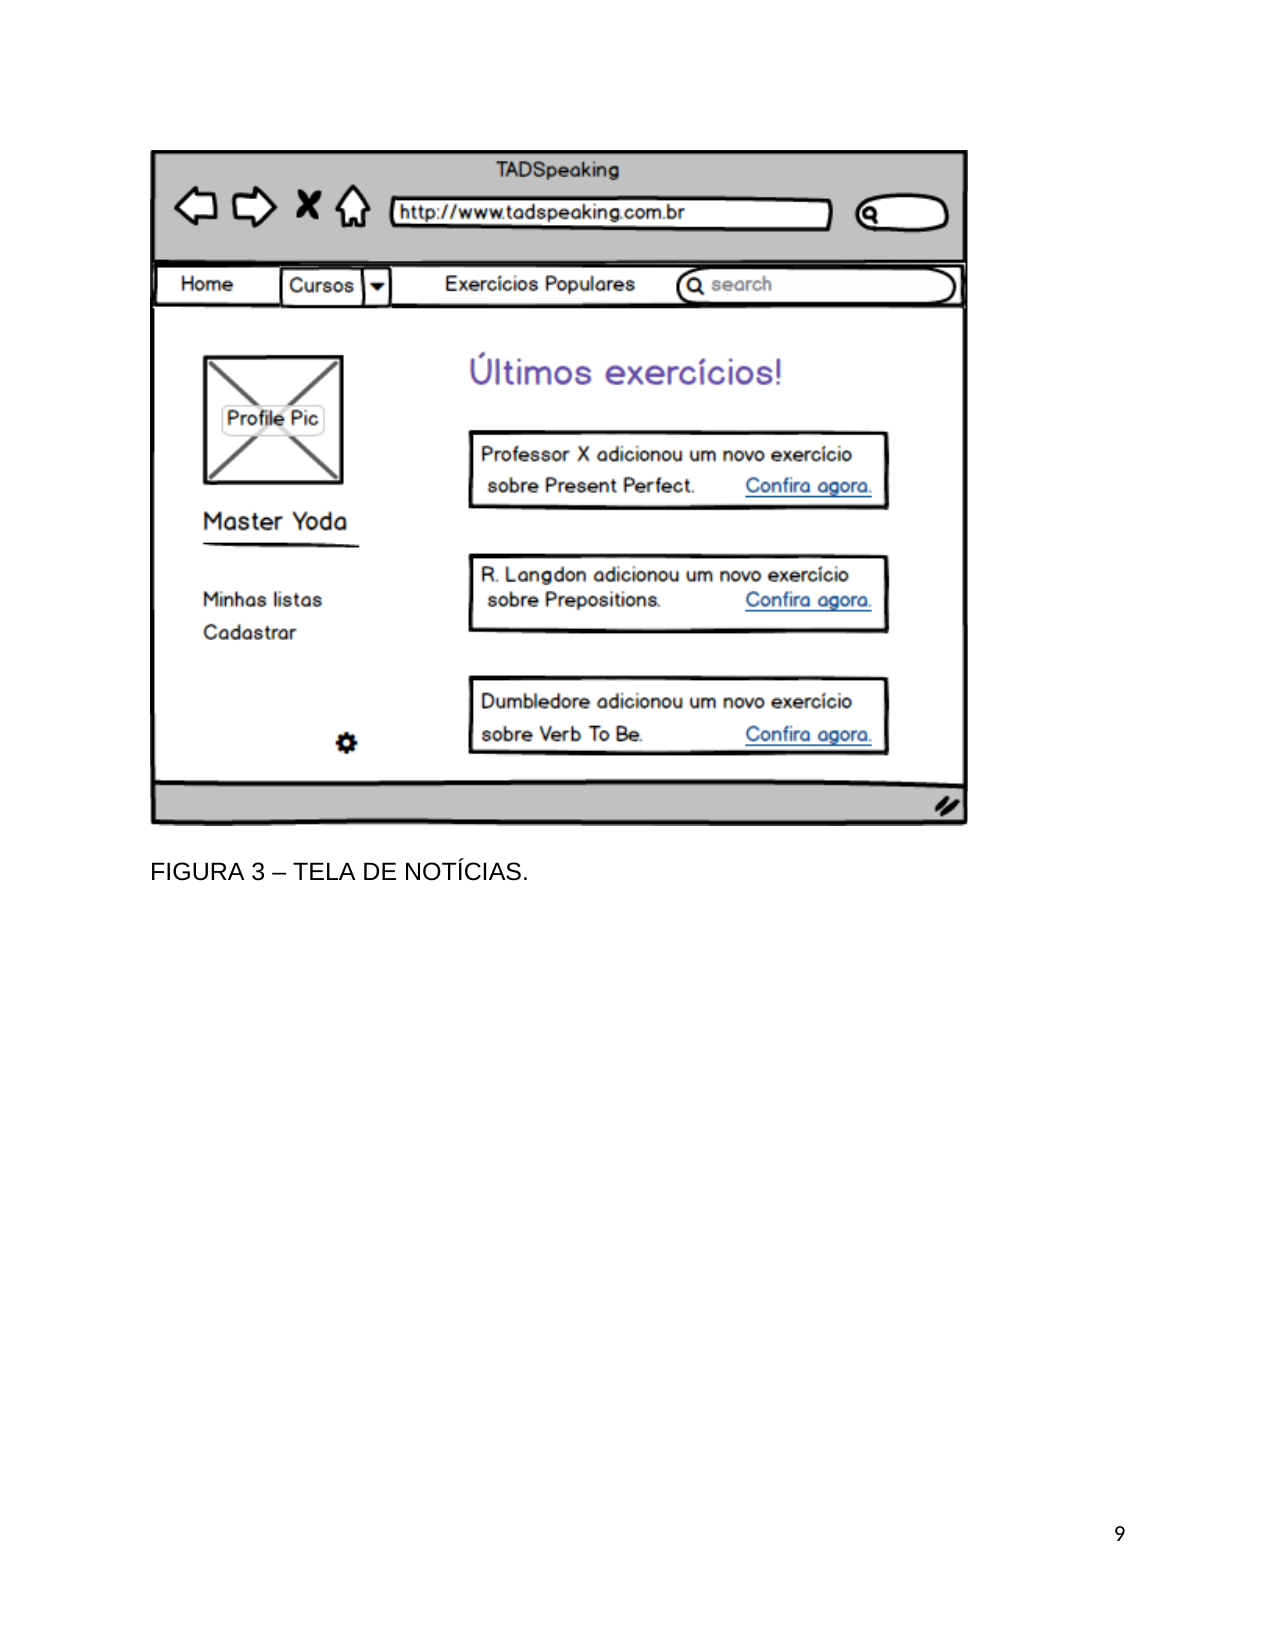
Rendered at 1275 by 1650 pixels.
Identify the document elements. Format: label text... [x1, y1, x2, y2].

text FIGURA 3 – TELA DE NOTÍCIAS. [150, 857, 1125, 885]
picture [150, 150, 968, 826]
